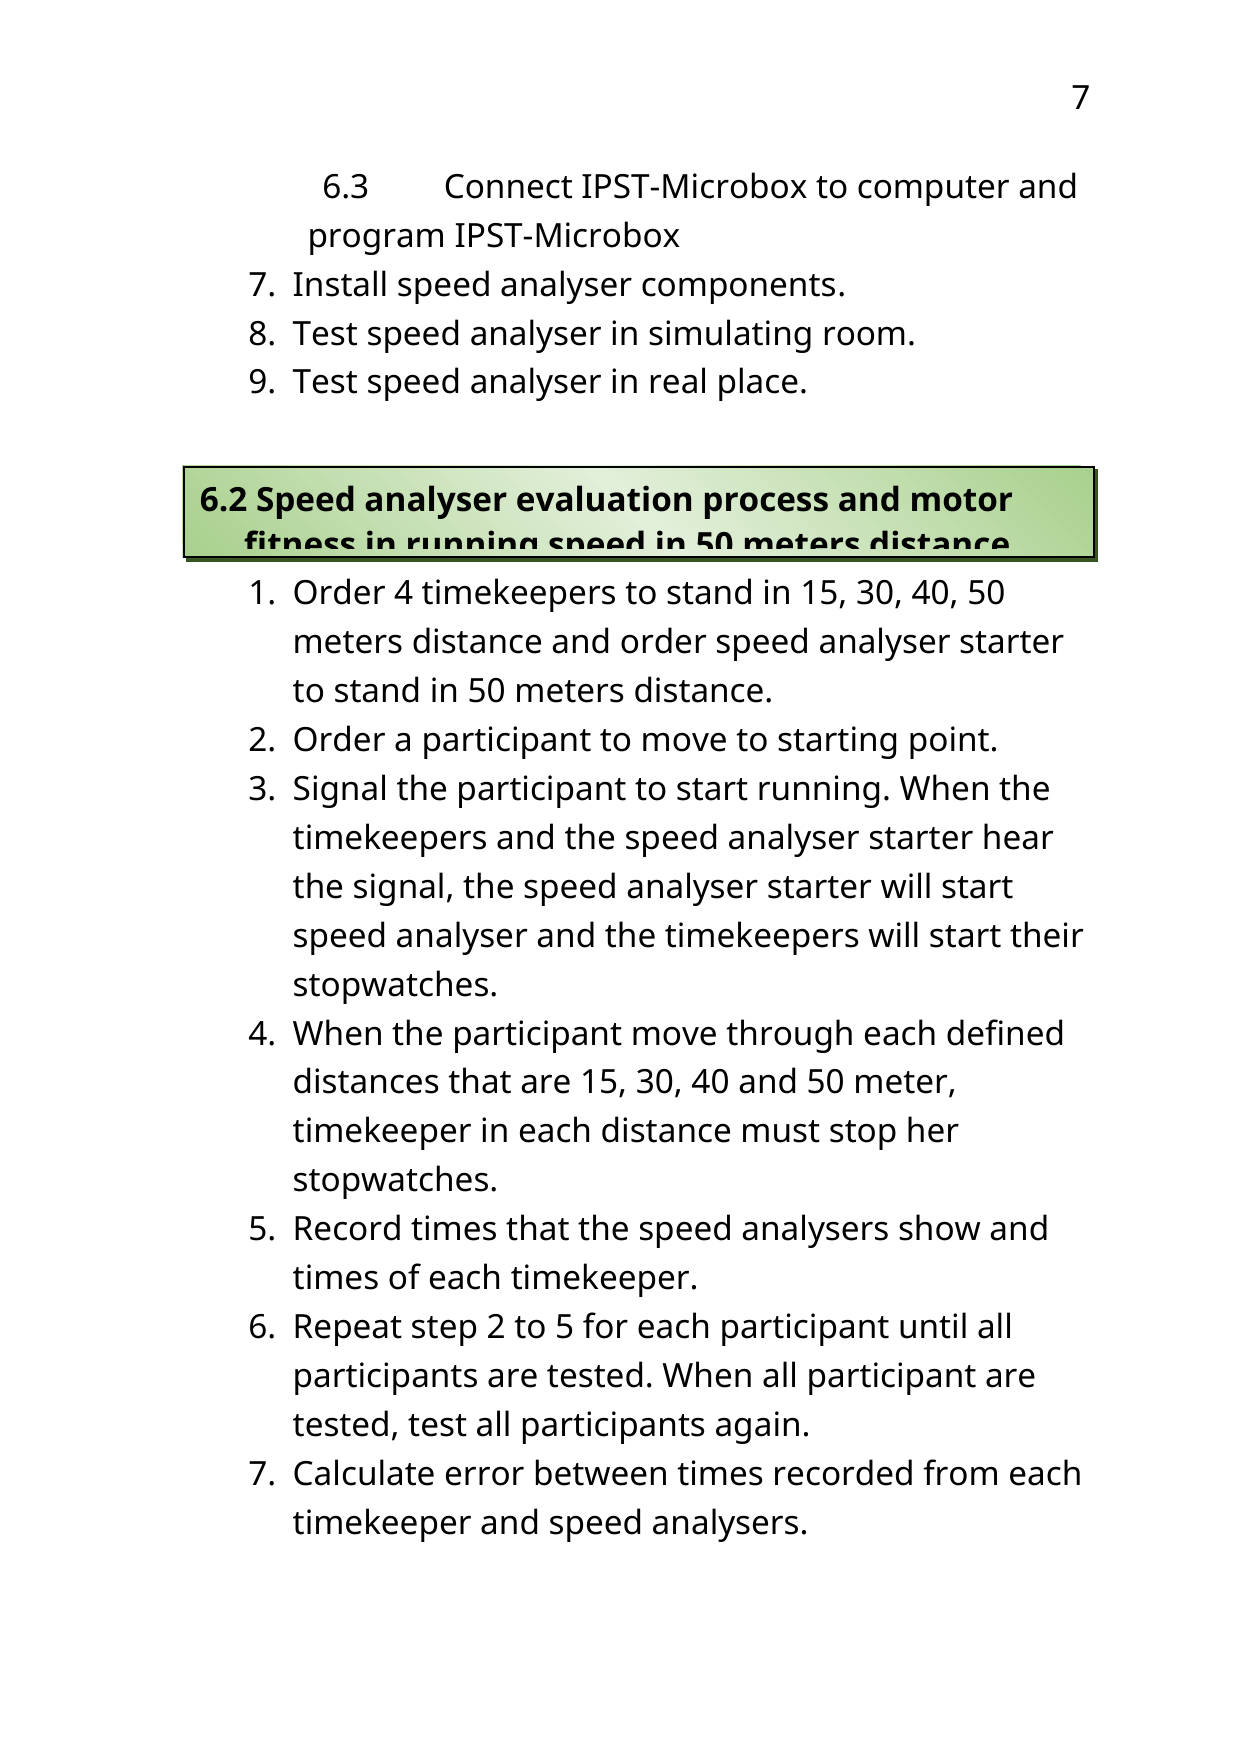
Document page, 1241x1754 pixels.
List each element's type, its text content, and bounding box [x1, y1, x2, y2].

list When the participant move through each defined distances that are 15, 30, 40 and 50 meter, timekeeper in each distance must stop her stopwatches. [248, 1009, 1090, 1202]
list Install speed analyser components. [248, 260, 1090, 306]
list Order a participant to move to starting point. [248, 716, 1090, 761]
list Repeat step 2 to 5 for each participant until all participants are tested. When all participant are tested, test all participants again. [248, 1303, 1090, 1446]
list Record times that the speed analysers show and times of each timekeeper. [248, 1205, 1090, 1299]
list Test speed analyser in simulating room. [248, 309, 1090, 355]
list Connect IPST-Microbox to computer and program IPST-Microbox [307, 162, 1090, 257]
list Calculate error between times recorded from each timekeeper and speed analysers. [248, 1450, 1090, 1544]
list Order 4 timekeepers to stand in 15, 30, 40, 50 meters distance and order speed analyser starter to stand in 50 meters distance. [248, 562, 1090, 712]
list Test speed analyser in real place. [248, 358, 1090, 404]
list Signal the participant to start running. When the timekeepers and the speed analyser starter hear the signal, the speed analyser starter will start speed analyser and the timekeepers will start their stopwatches. [248, 764, 1090, 1006]
